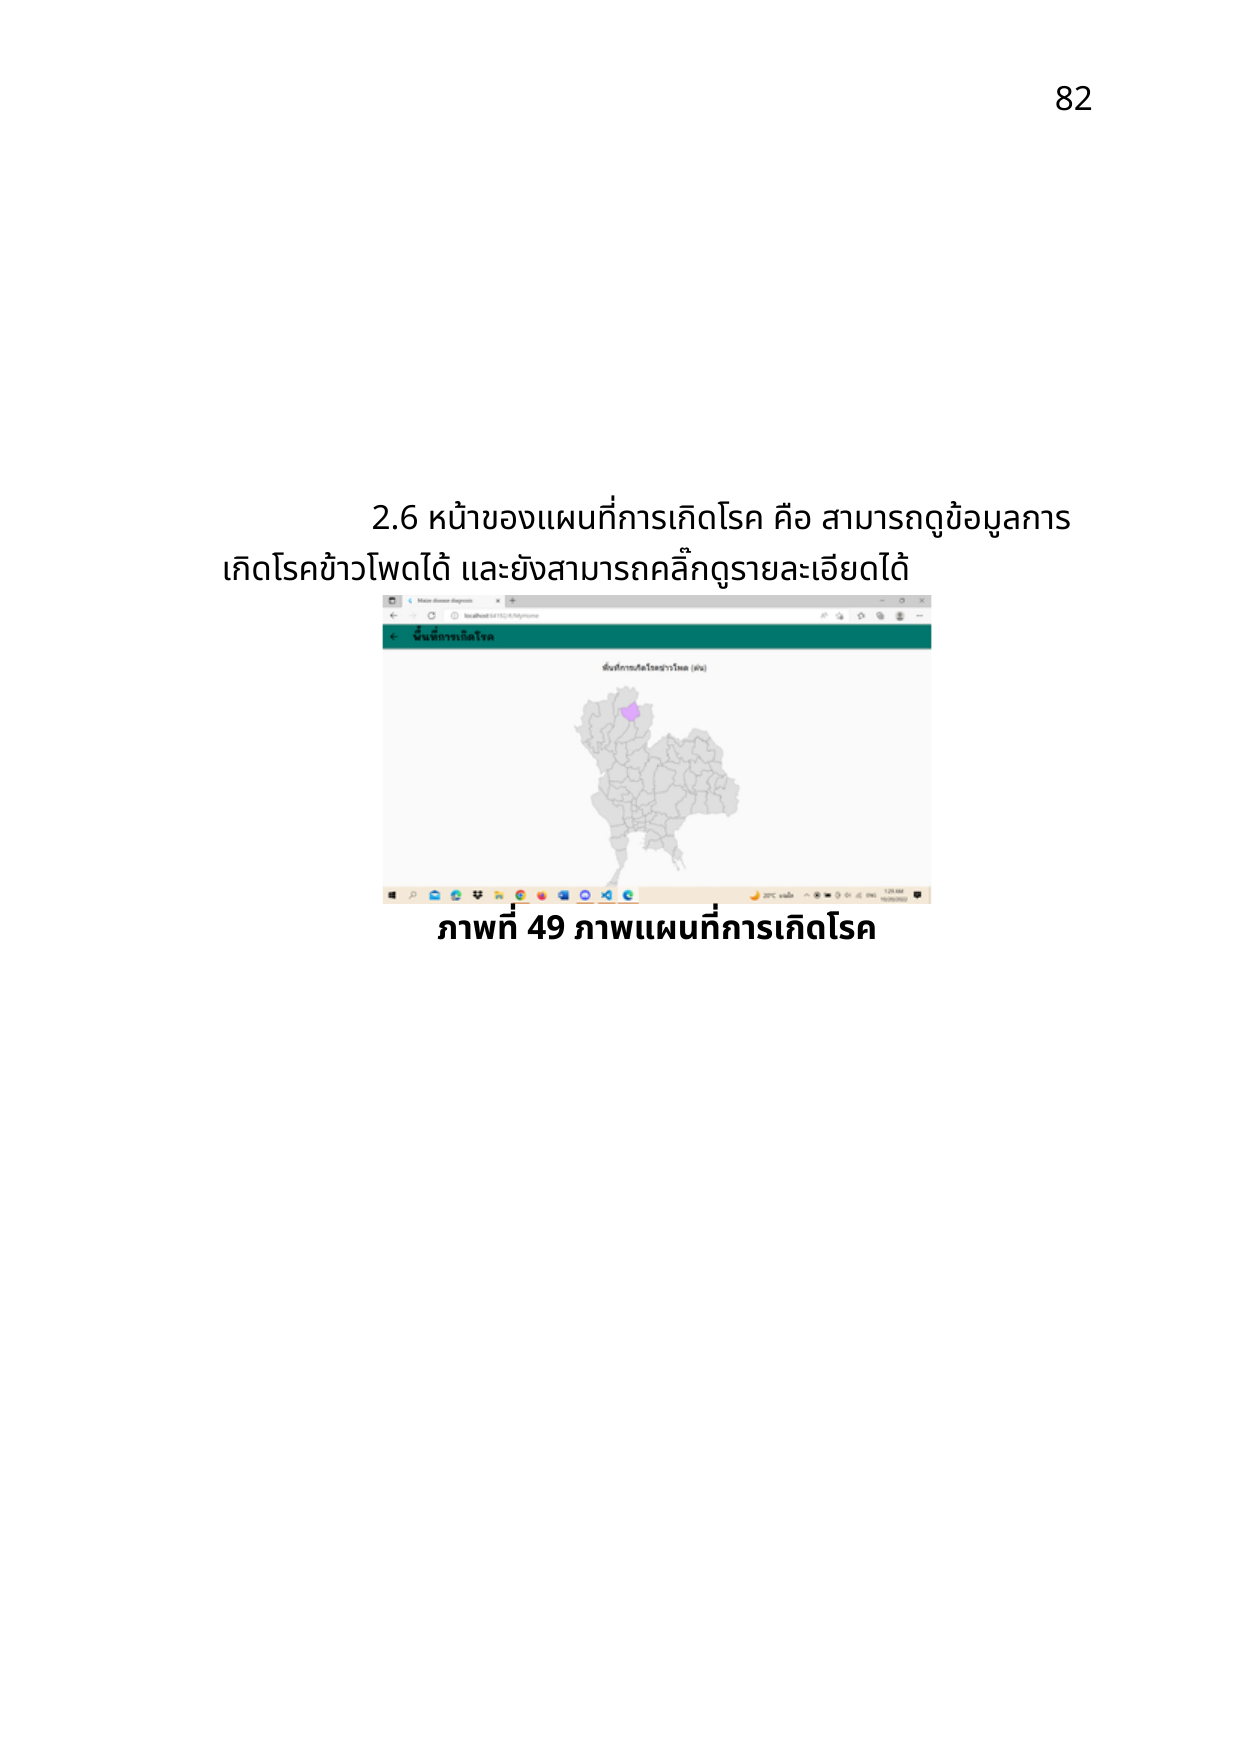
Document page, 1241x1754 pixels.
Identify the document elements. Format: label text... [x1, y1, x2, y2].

text 2.6 หน้าของแผนที่การเกิดโรค คือ สามารถดูข้อมูลการเกิดโรคข้าวโพดได้ และยังสามารถคลิ๊กดูรายละเอียดได้ [221, 494, 1092, 595]
picture [382, 595, 932, 904]
text ภาพที่ 49 ภาพแผนที่การเกิดโรค [221, 903, 1092, 954]
